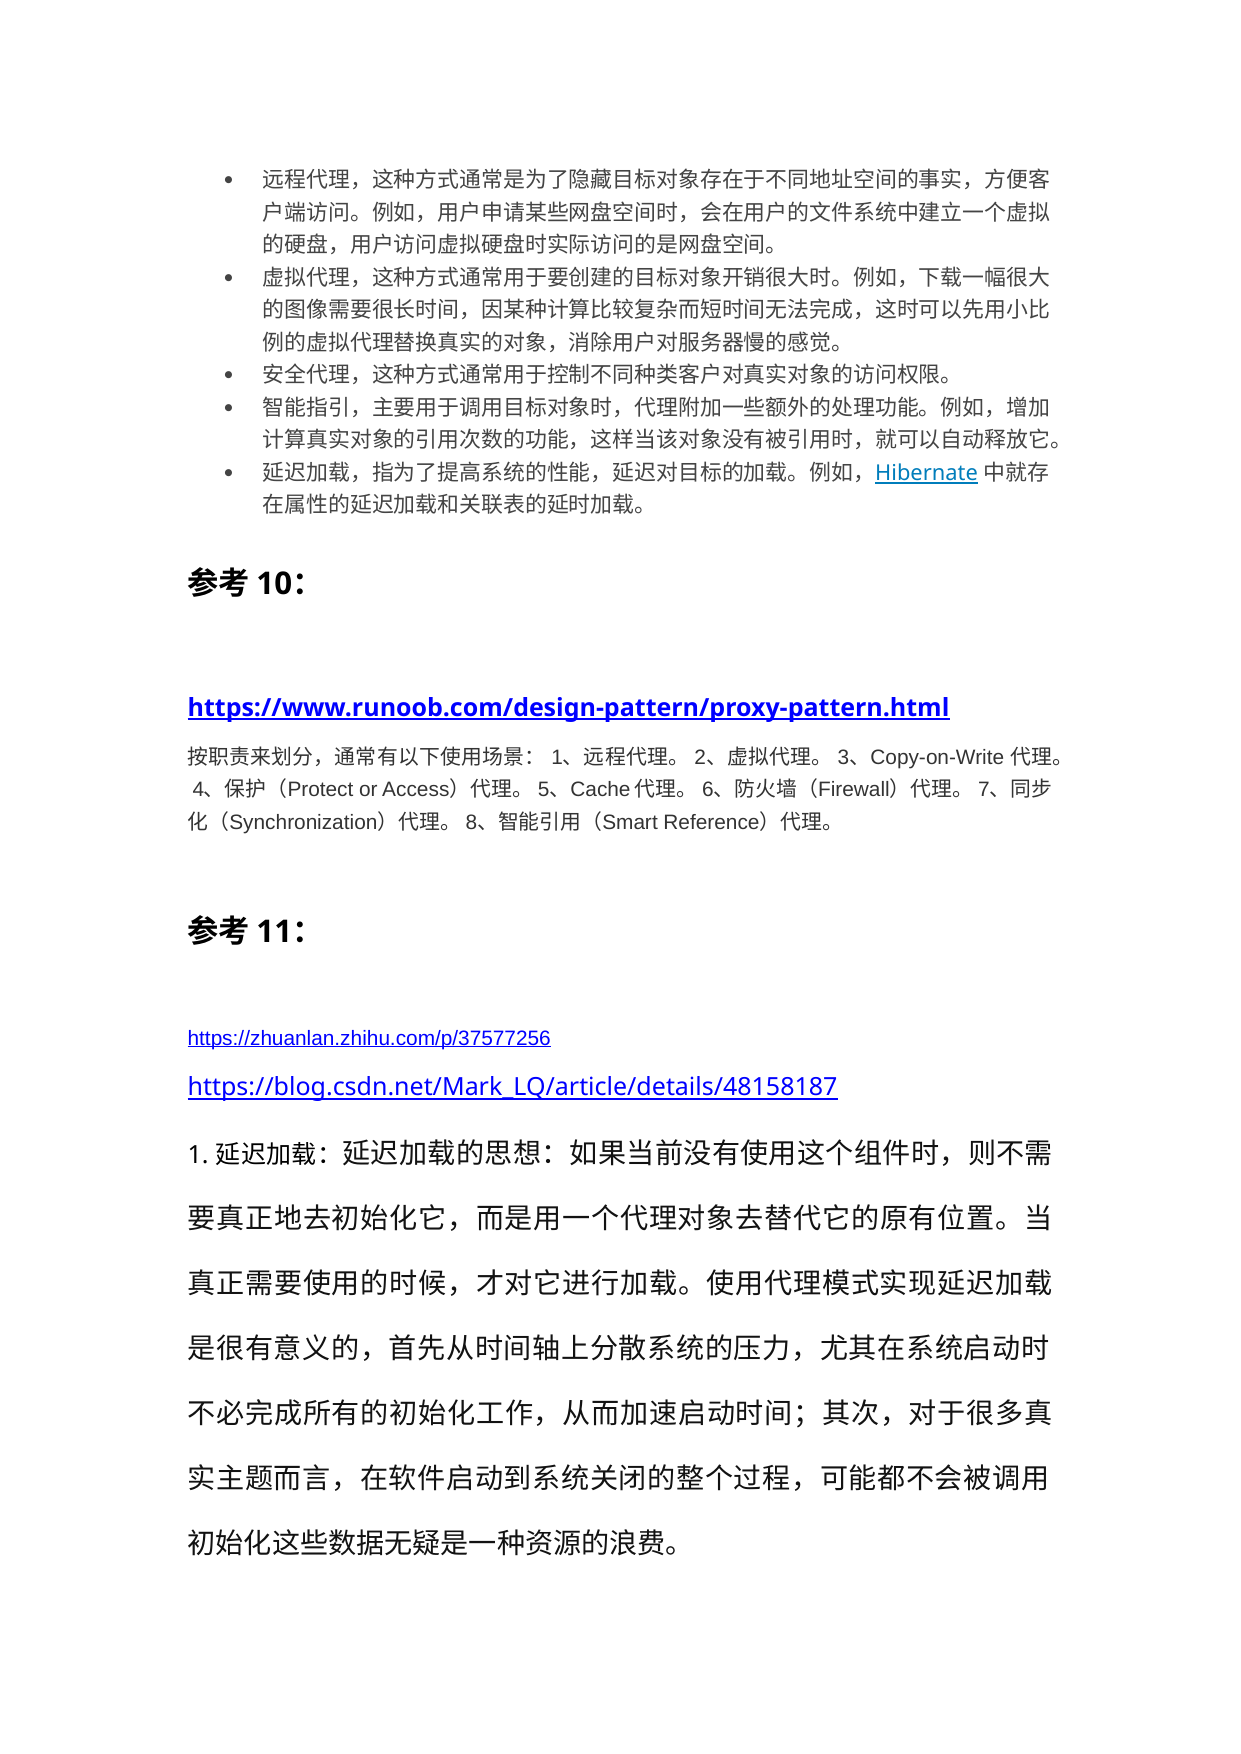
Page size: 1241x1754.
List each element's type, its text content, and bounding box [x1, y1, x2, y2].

subtitle 参考11： [187, 896, 1053, 961]
text 按职责来划分，通常有以下使用场景： 1、远程代理。 2、虚拟代理。 3、Copy-on-Write 代理。 4、保护（Protect or Access）代理。 5、Cache代理。 6、防火墙（Firewall）代理。 7、同步化（Synchronization）代理。 8、智能引用（Smart Reference）代理。 [187, 739, 1053, 836]
list 远程代理，这种方式通常是为了隐藏目标对象存在于不同地址空间的事实，方便客户端访问。例如，用户申请某些网盘空间时，会在用户的文件系统中建立一个虚拟的硬盘，用户访问虚拟硬盘时实际访问的是网盘空间。 [225, 162, 1053, 259]
text https://zhuanlan.zhihu.com/p/37577256 [187, 1021, 1053, 1054]
subtitle 参考10： [187, 549, 1053, 614]
list 延迟加载，指为了提高系统的性能，延迟对目标的加载。例如，Hibernate 中就存在属性的延迟加载和关联表的延时加载。 [225, 454, 1053, 519]
list 智能指引，主要用于调用目标对象时，代理附加一些额外的处理功能。例如，增加计算真实对象的引用次数的功能，这样当该对象没有被引用时，就可以自动释放它。 [225, 389, 1053, 454]
list 安全代理，这种方式通常用于控制不同种类客户对真实对象的访问权限。 [225, 357, 1053, 389]
text 1. 延迟加载：延迟加载的思想：如果当前没有使用这个组件时，则不需要真正地去初始化它，而是用一个代理对象去替代它的原有位置。当真正需要使用的时候，才对它进行加载。使用代理模式实现延迟加载是很有意义的，首先从时间轴上分散系统的压力，尤其在系统启动时，不必完成所有的初始化工作，从而加速启动时间；其次，对于很多真实主题而言，在软件启动到系统关闭的整个过程，可能都不会被调用，初始化这些数据无疑是一种资源的浪费。 [187, 1119, 1053, 1574]
list 虚拟代理，这种方式通常用于要创建的目标对象开销很大时。例如，下载一幅很大的图像需要很长时间，因某种计算比较复杂而短时间无法完成，这时可以先用小比例的虚拟代理替换真实的对象，消除用户对服务器慢的感觉。 [225, 259, 1053, 357]
text https://www.runoob.com/design-pattern/proxy-pattern.html [187, 674, 1053, 739]
text https://blog.csdn.net/Mark_LQ/article/details/48158187 [187, 1054, 1053, 1119]
